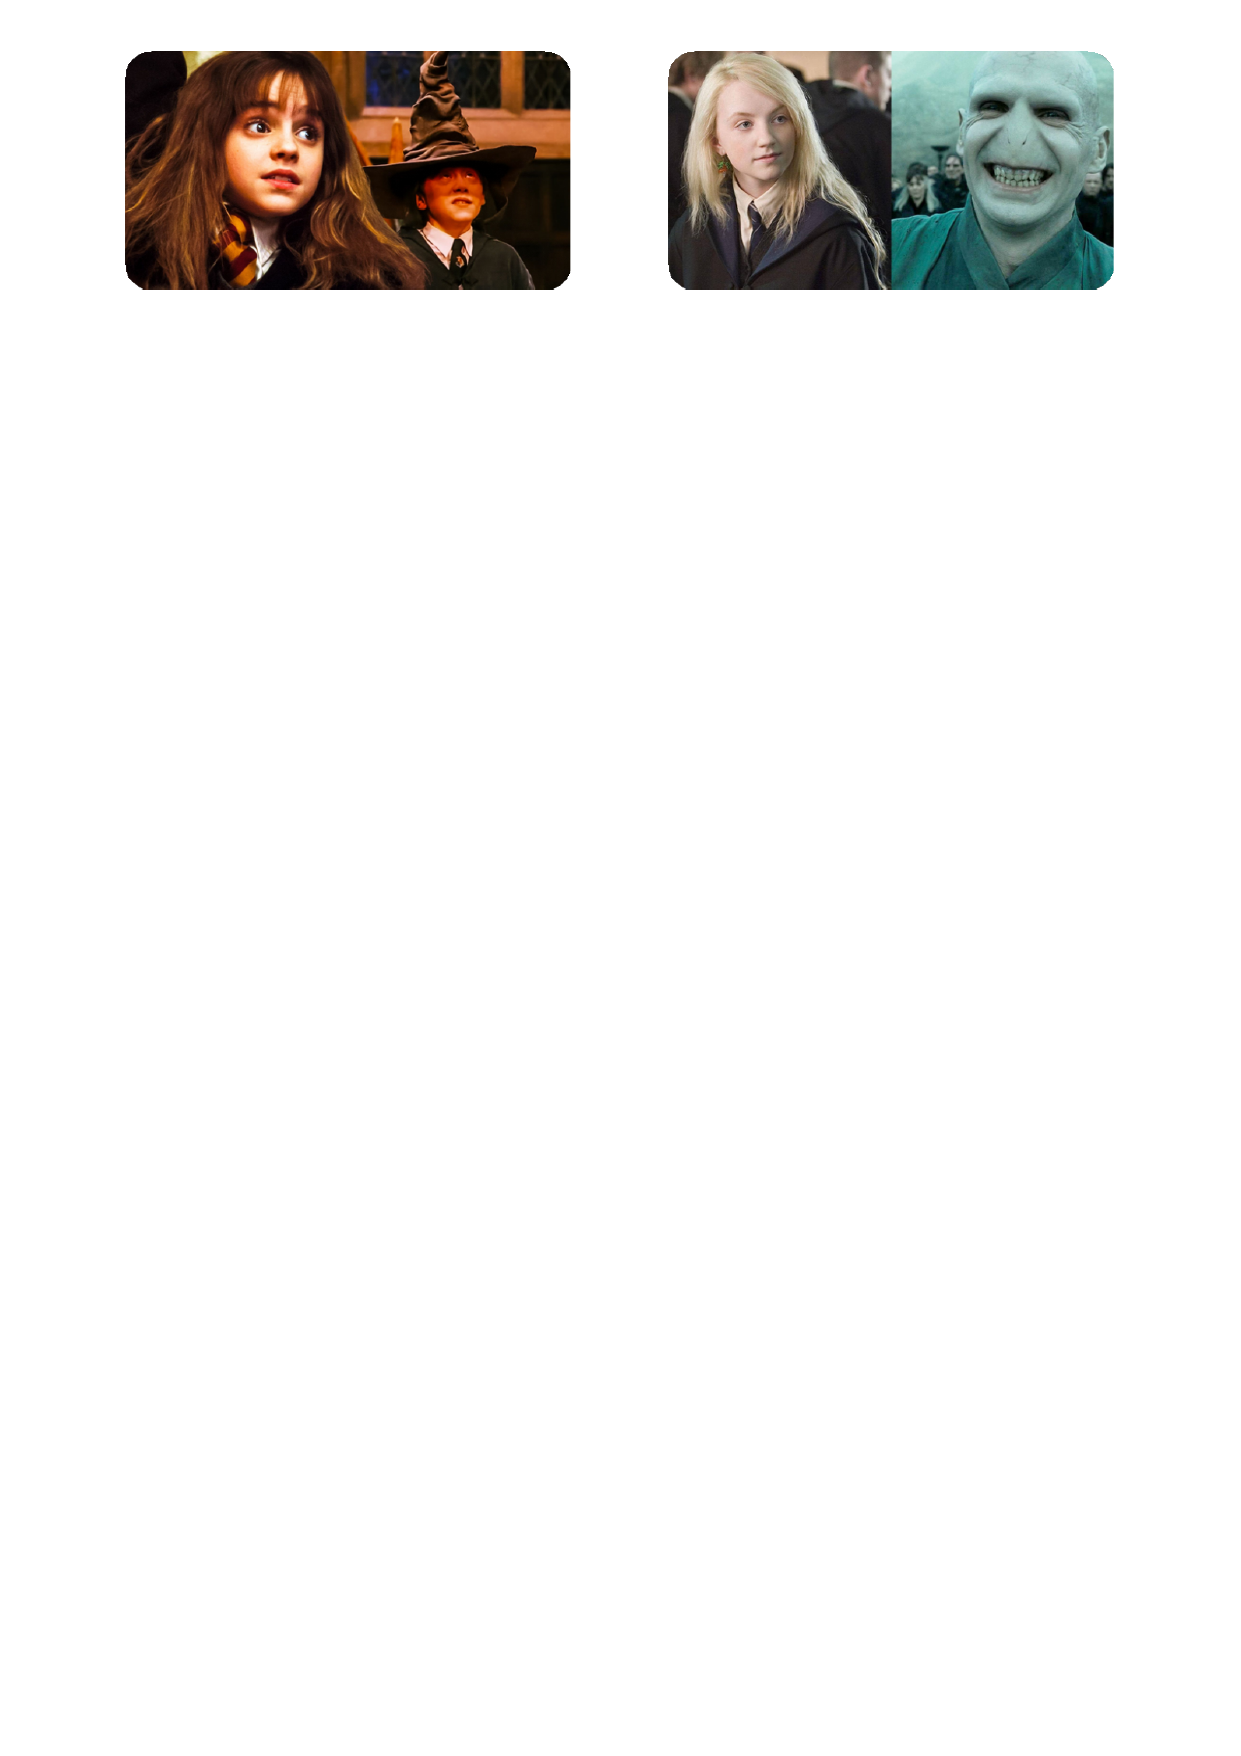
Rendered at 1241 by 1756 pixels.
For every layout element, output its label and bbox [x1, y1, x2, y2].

picture [124, 50, 571, 290]
picture [667, 50, 1114, 290]
